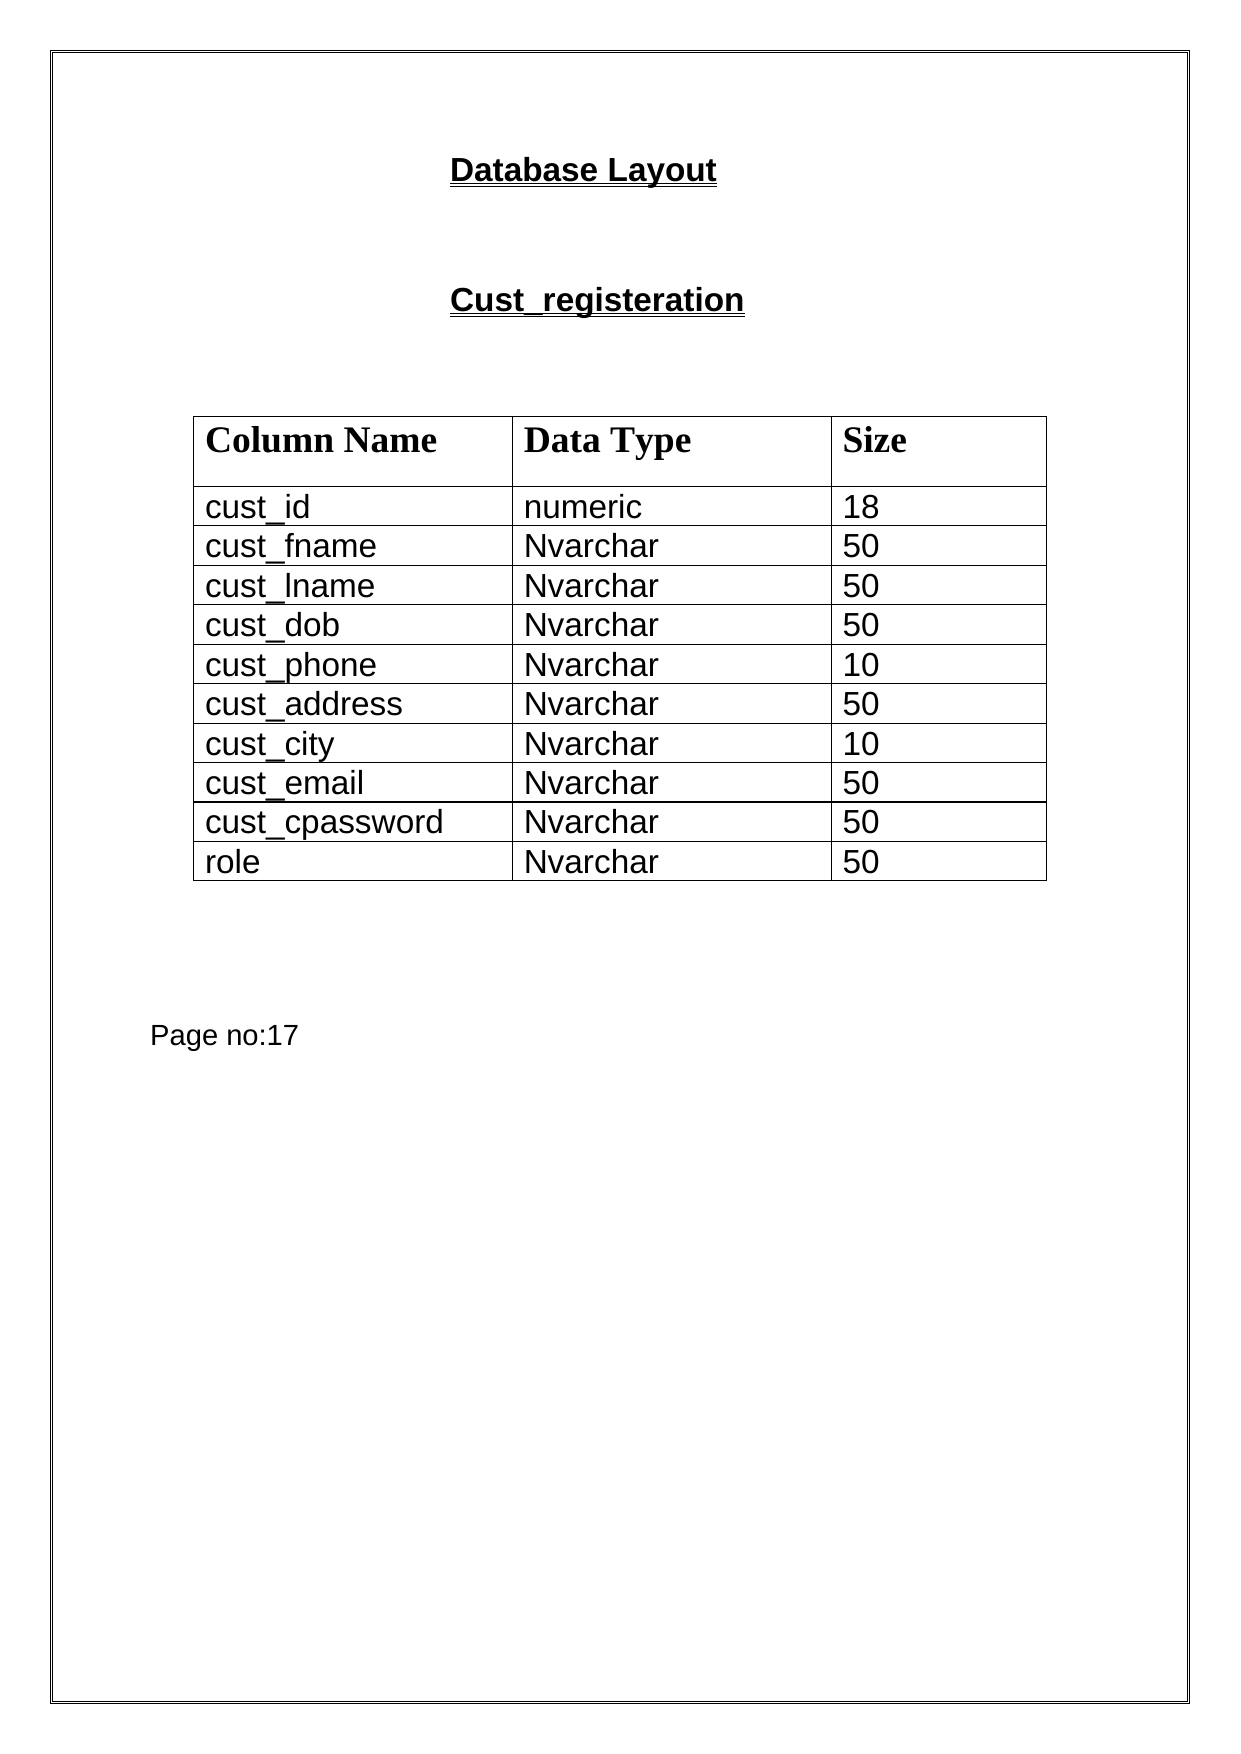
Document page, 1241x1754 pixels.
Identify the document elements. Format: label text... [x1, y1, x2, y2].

table_cell cust_address [194, 684, 512, 722]
table_cell cust_id [194, 487, 512, 525]
table_cell Nvarchar [513, 842, 831, 880]
table_cell Nvarchar [513, 803, 831, 841]
table_cell cust_lname [194, 566, 512, 604]
table_header Size [832, 417, 1046, 486]
text Cust_registeration [375, 280, 1090, 318]
table_cell Nvarchar [513, 724, 831, 762]
table_header Data Type [513, 417, 831, 486]
table_cell cust_phone [194, 645, 512, 683]
table_cell Nvarchar [513, 566, 831, 604]
table_header Column Name [194, 417, 512, 486]
table_cell cust_cpassword [194, 803, 512, 841]
table_cell cust_fname [194, 526, 512, 564]
table_cell 50 [832, 684, 1046, 722]
table_cell 10 [832, 724, 1046, 762]
table_cell Nvarchar [513, 645, 831, 683]
table_cell 50 [832, 526, 1046, 564]
table_cell cust_dob [194, 605, 512, 643]
text Database Layout [375, 150, 1090, 188]
table_cell cust_email [194, 763, 512, 801]
table_cell Nvarchar [513, 605, 831, 643]
table_cell 50 [832, 803, 1046, 841]
table_cell 18 [832, 487, 1046, 525]
table_cell 10 [832, 645, 1046, 683]
table_cell 50 [832, 842, 1046, 880]
table_cell cust_city [194, 724, 512, 762]
table_cell Nvarchar [513, 684, 831, 722]
table_cell 50 [832, 566, 1046, 604]
table_cell numeric [513, 487, 831, 525]
table_cell 50 [832, 605, 1046, 643]
table_cell Nvarchar [513, 526, 831, 564]
table_cell Nvarchar [513, 763, 831, 801]
text Page no:17 [150, 1018, 1090, 1052]
table_cell 50 [832, 763, 1046, 801]
table_cell role [194, 842, 512, 880]
